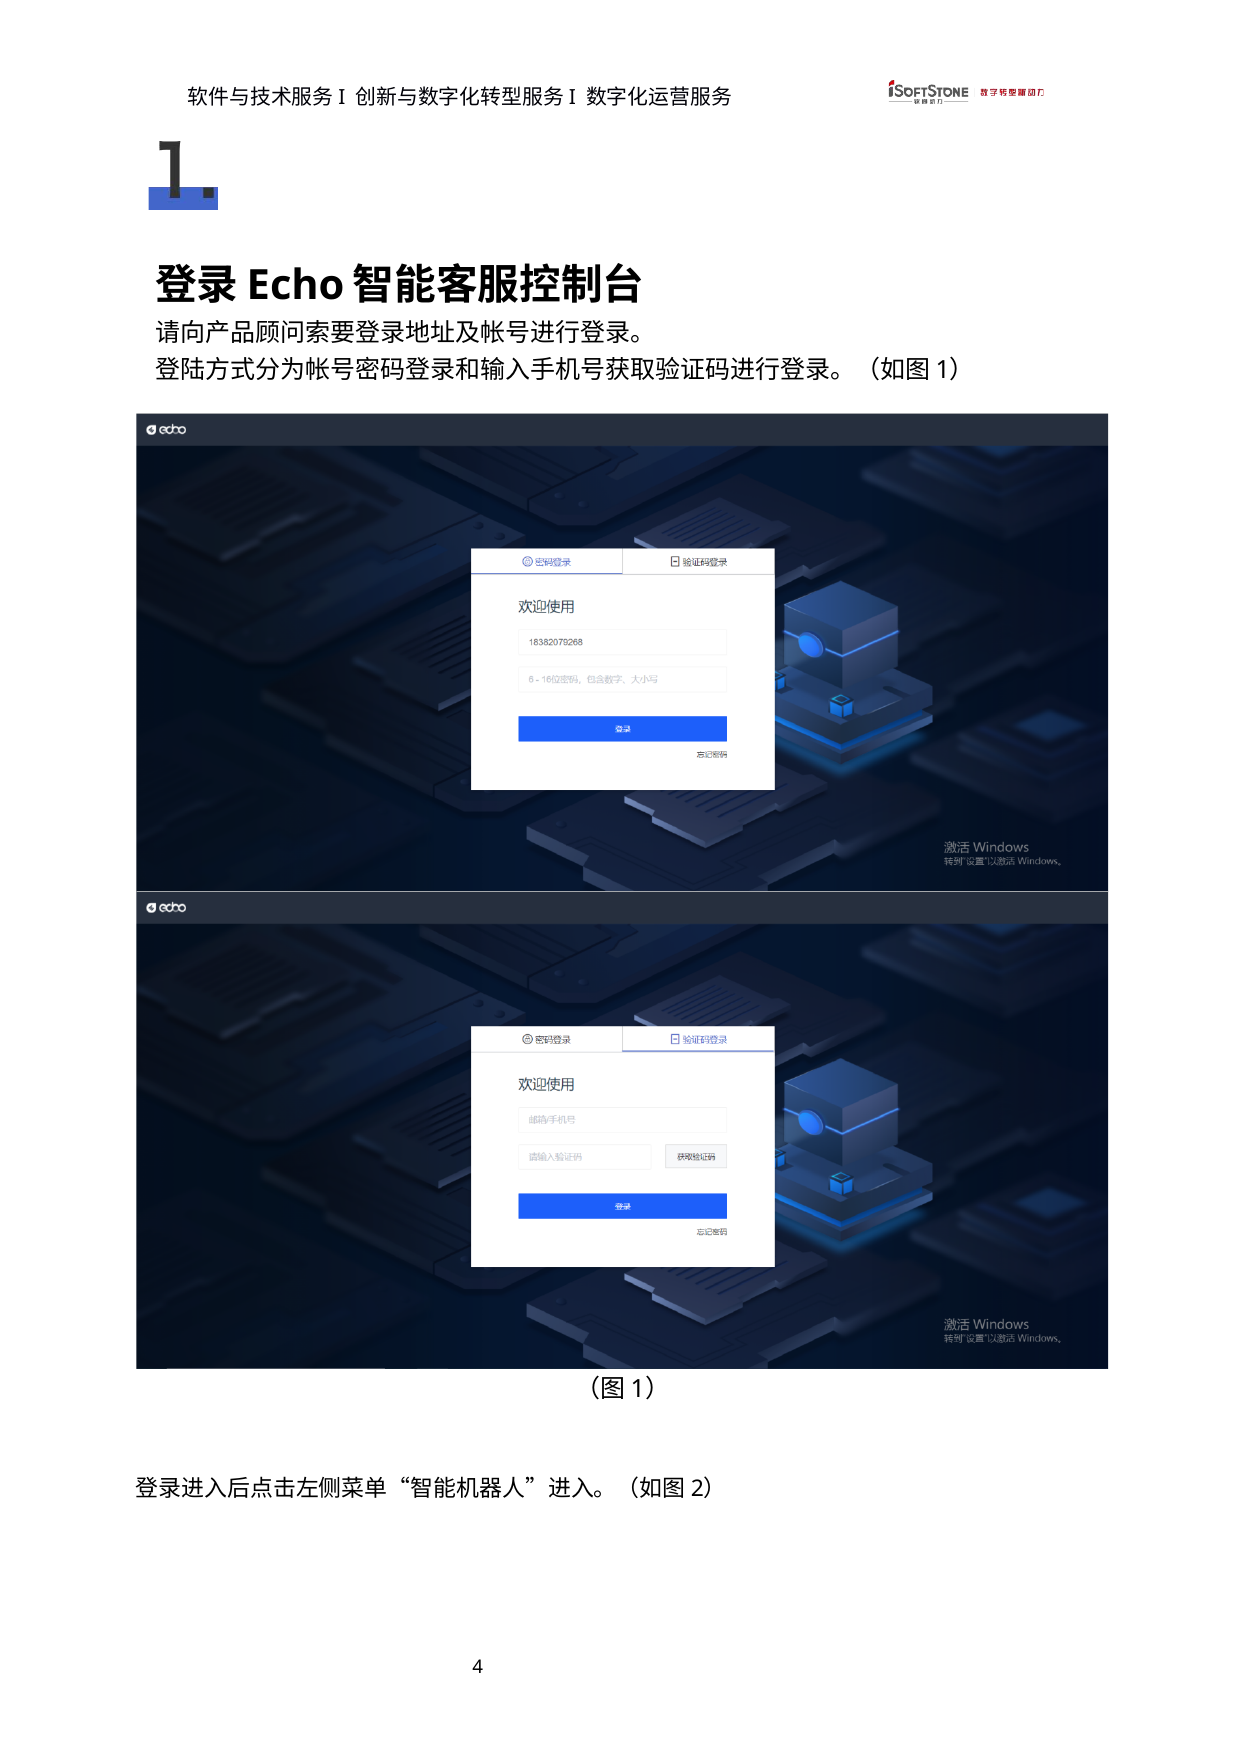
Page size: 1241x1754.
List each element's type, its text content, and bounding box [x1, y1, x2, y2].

picture [888, 80, 1044, 104]
text 登录进入后点击左侧菜单“智能机器人”进入。（如图 2） [135, 1470, 1109, 1503]
picture [148, 140, 218, 210]
picture [136, 413, 1109, 1369]
text 请向产品顾问索要登录地址及帐号进行登录。 [155, 313, 1109, 349]
text 登陆方式分为帐号密码登录和输入手机号获取验证码进行登录。（如图 1） [155, 349, 1109, 385]
subtitle 登录Echo智能客服控制台 [155, 244, 1109, 313]
